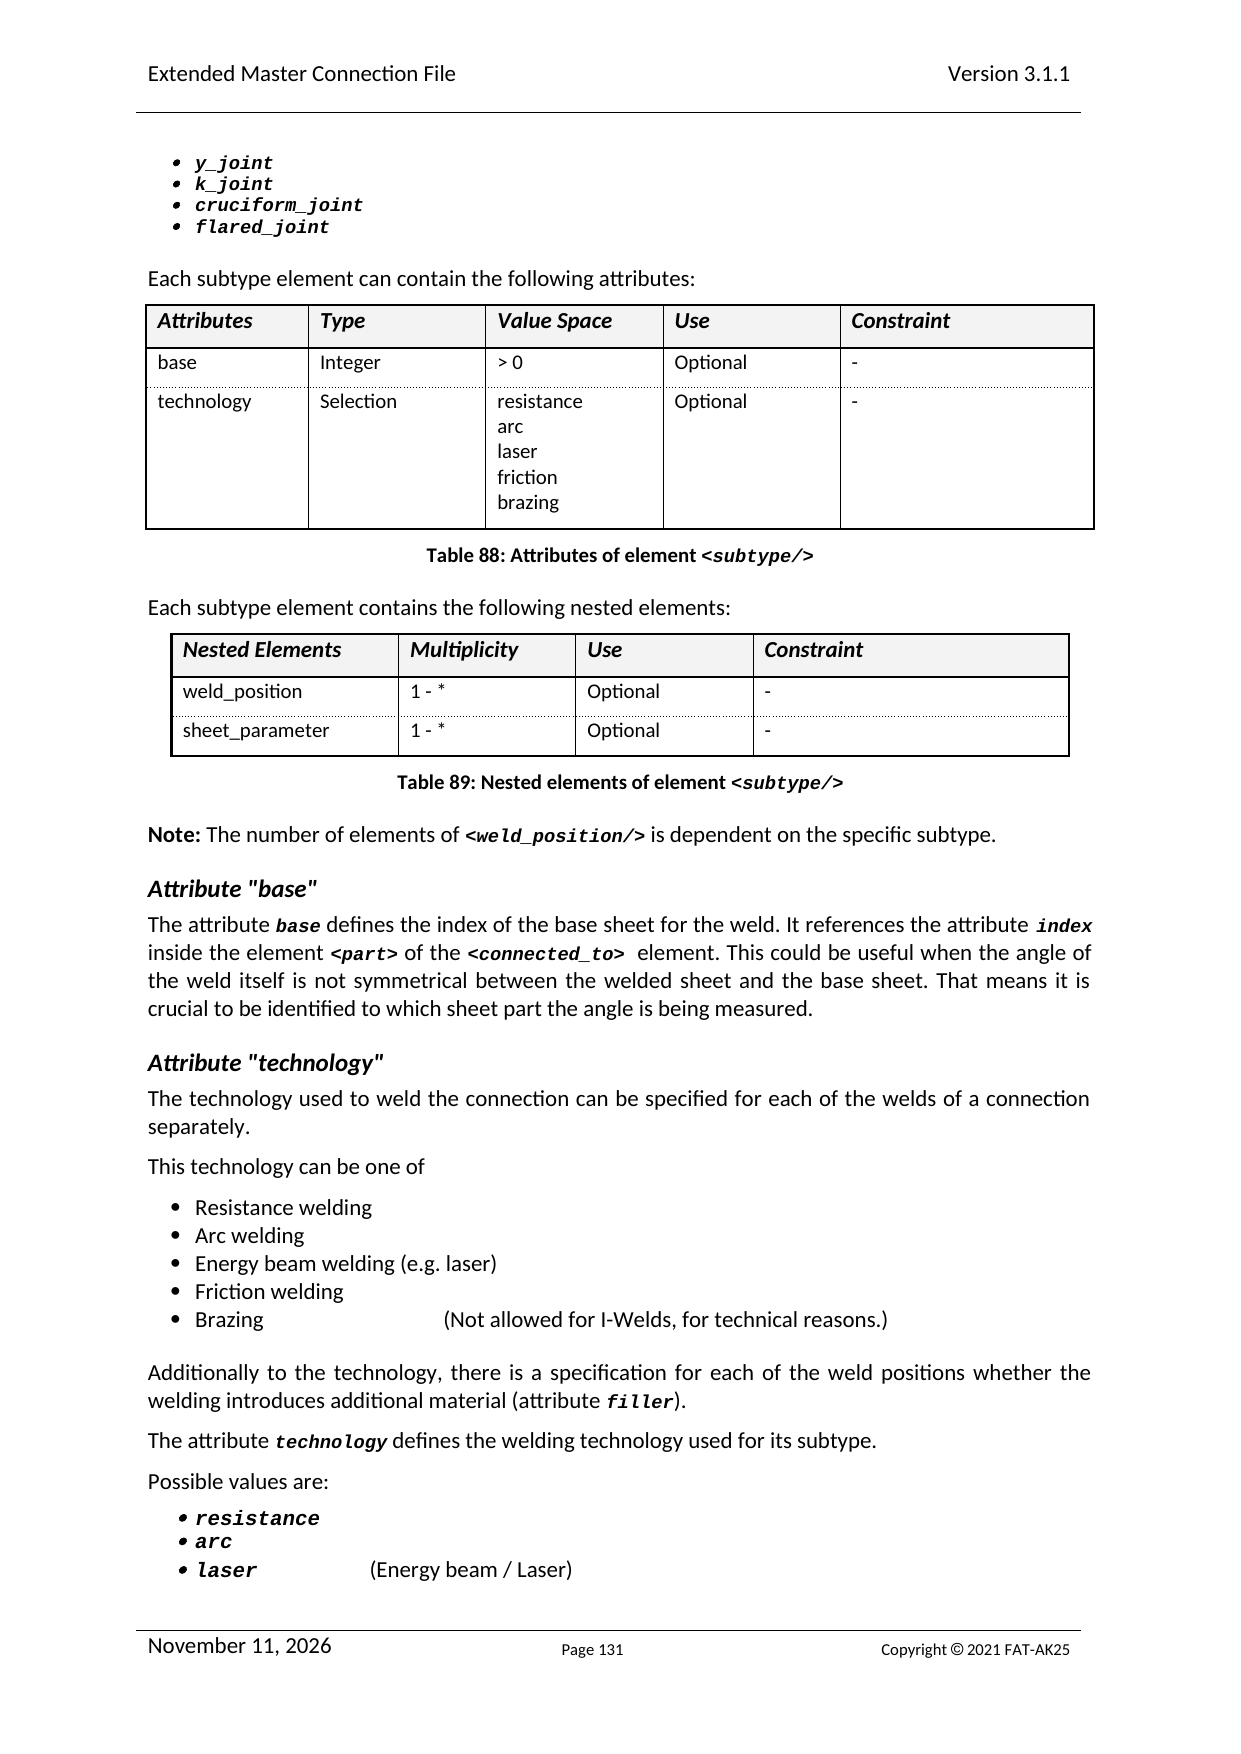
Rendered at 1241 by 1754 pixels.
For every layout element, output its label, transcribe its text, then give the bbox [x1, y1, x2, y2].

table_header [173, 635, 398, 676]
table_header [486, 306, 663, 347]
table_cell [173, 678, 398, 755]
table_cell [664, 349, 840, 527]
text The attribute base defines the index of the base sheet for the weld. It references the attribute index inside the element <part> of the <connected_to> element. This could be useful when the angle of the weld itself is not symmetrical between the welded sheet and the base sheet. That means it is crucial to be identified to which sheet part the angle is being measured. [148, 910, 1092, 1022]
list laser (Energy beam / Laser) [177, 1555, 1092, 1583]
list y_joint [171, 154, 1092, 175]
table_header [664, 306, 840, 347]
subtitle Attribute "technology" [148, 1047, 1092, 1078]
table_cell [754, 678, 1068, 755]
subtitle Attribute "base" [148, 873, 1092, 904]
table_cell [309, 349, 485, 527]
list arc [177, 1531, 1092, 1555]
list Arc welding [171, 1221, 1092, 1249]
list Energy beam welding (e.g. laser) [171, 1249, 1092, 1277]
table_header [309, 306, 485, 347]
list Brazing (Not allowed for I-Welds, for technical reasons.) [171, 1305, 1092, 1333]
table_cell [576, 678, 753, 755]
text The technology used to weld the connection can be specified for each of the welds of a connection separately. [148, 1084, 1092, 1140]
text Possible values are: [148, 1467, 1092, 1495]
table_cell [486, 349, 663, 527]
text Table : Attributes of element <subtype/> [148, 542, 1092, 568]
list k_joint [171, 175, 1092, 196]
text Additionally to the technology, there is a specification for each of the weld positions whether the welding introduces additional material (attribute filler). [148, 1358, 1092, 1414]
text The attribute technology defines the welding technology used for its subtype. [148, 1427, 1092, 1455]
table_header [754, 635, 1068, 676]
text This technology can be one of [148, 1152, 1092, 1181]
text Each subtype element contains the following nested elements: [148, 593, 1092, 621]
list cruciform_joint [171, 196, 1092, 217]
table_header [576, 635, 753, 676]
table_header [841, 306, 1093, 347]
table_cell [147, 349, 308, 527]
list Resistance welding [171, 1193, 1092, 1221]
text Each subtype element can contain the following attributes: [148, 264, 1092, 292]
list Friction welding [171, 1277, 1092, 1305]
text Table : Nested elements of element <subtype/> [148, 769, 1092, 795]
list flared_joint [171, 217, 1092, 239]
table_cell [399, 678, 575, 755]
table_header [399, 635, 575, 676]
text Note: The number of elements of <weld_position/> is dependent on the specific subtype. [148, 820, 1092, 848]
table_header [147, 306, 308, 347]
list resistance [177, 1508, 1092, 1531]
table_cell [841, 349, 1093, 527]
